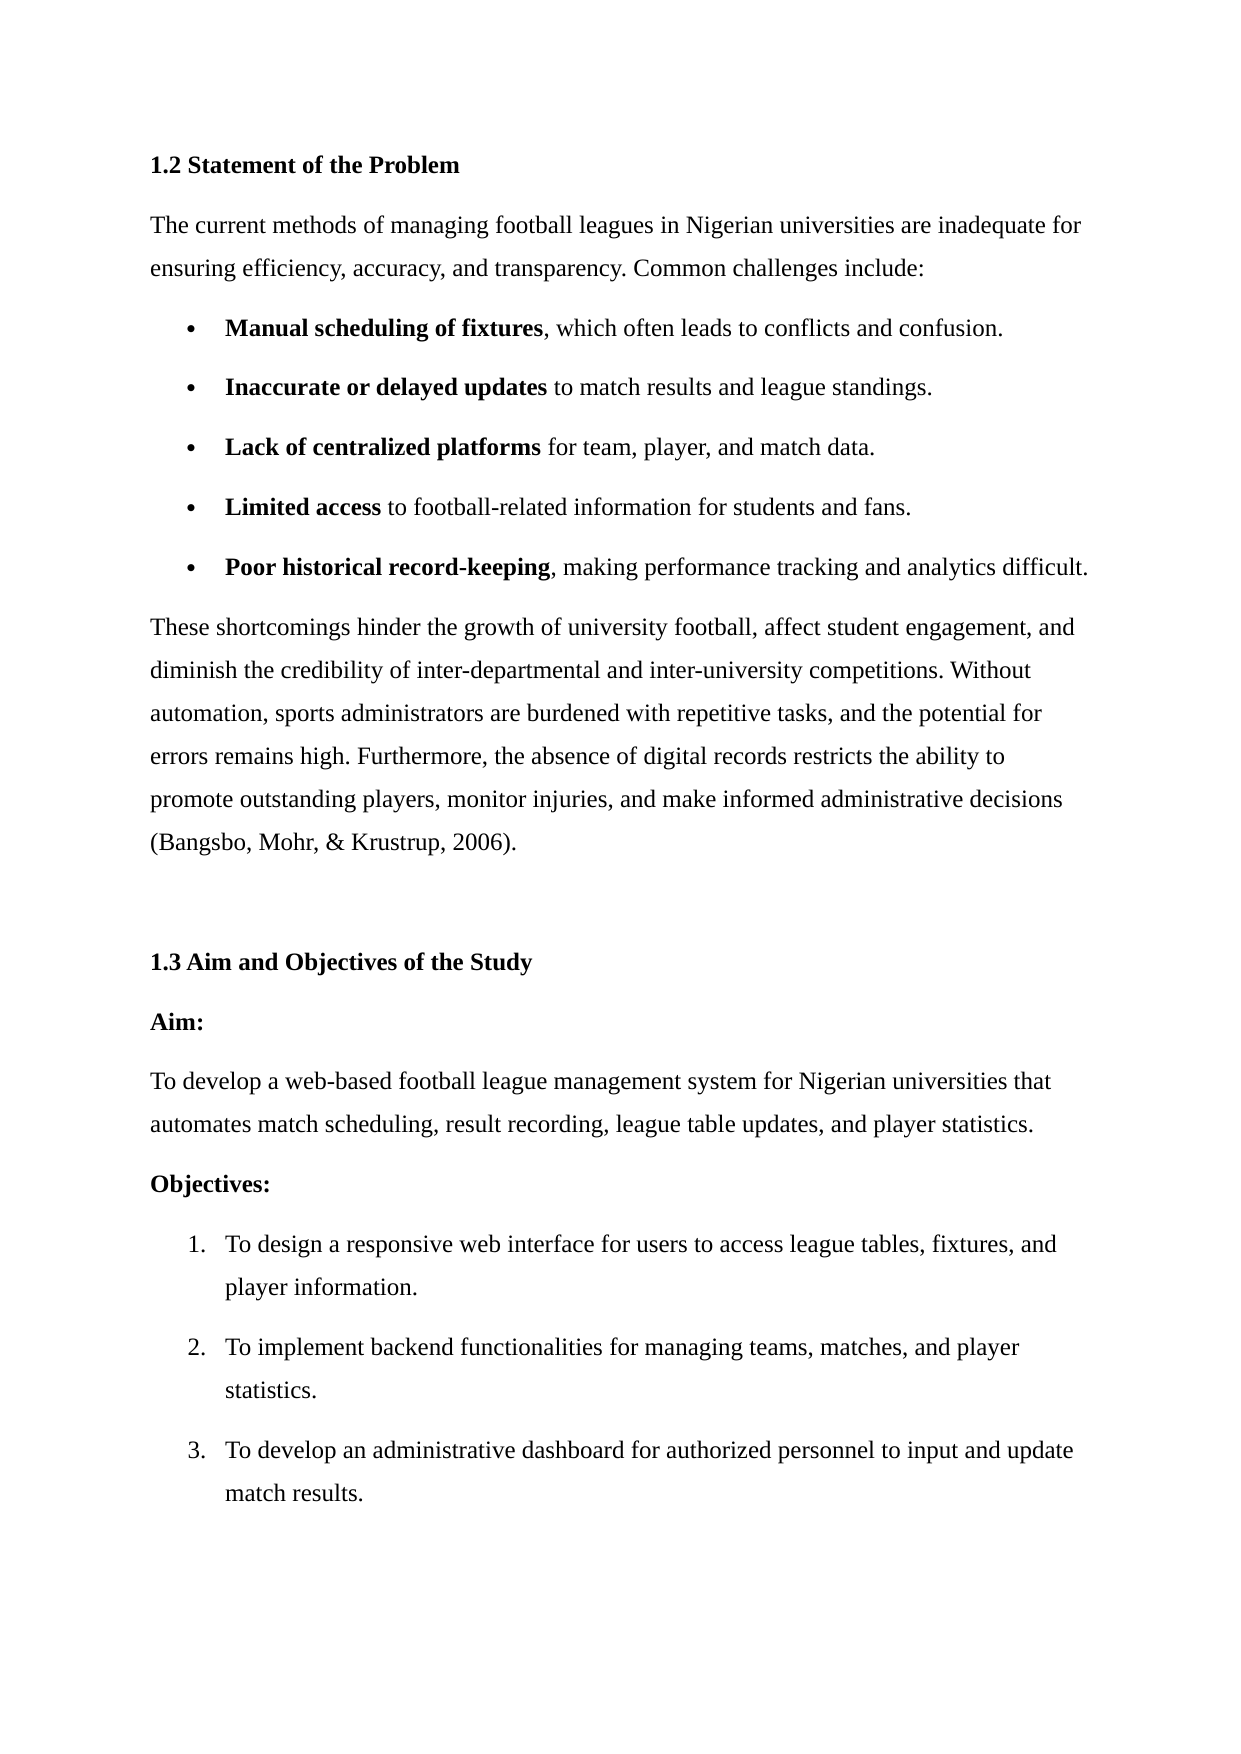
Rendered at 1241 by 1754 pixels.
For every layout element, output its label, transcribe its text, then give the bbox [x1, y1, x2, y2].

list To develop an administrative dashboard for authorized personnel to input and update match results. [187, 1435, 1090, 1507]
list Poor historical record-keeping, making performance tracking and analytics difficult. [187, 552, 1090, 581]
text The current methods of managing football leagues in Nigerian universities are inadequate for ensuring efficiency, accuracy, and transparency. Common challenges include: [150, 210, 1090, 282]
text Aim: [150, 1007, 1090, 1035]
list To design a responsive web interface for users to access league tables, fixtures, and player information. [187, 1229, 1090, 1301]
text These shortcomings hinder the growth of university football, affect student engagement, and diminish the credibility of inter-departmental and inter-university competitions. Without automation, sports administrators are burdened with repetitive tasks, and the potential for errors remains high. Furthermore, the absence of digital records restricts the ability to promote outstanding players, monitor injuries, and make informed administrative decisions (Bangsbo, Mohr, & Krustrup, 2006). [150, 612, 1090, 856]
list Lack of centralized platforms for team, player, and match data. [187, 432, 1090, 461]
list Inaccurate or delayed updates to match results and league standings. [187, 372, 1090, 401]
list To implement backend functionalities for managing teams, matches, and player statistics. [187, 1332, 1090, 1404]
list Limited access to football-related information for students and fans. [187, 492, 1090, 521]
text To develop a web-based football league management system for Nigerian universities that automates match scheduling, result recording, league table updates, and player statistics. [150, 1066, 1090, 1138]
list Manual scheduling of fixtures, which often leads to conflicts and confusion. [187, 313, 1090, 341]
text Objectives: [150, 1169, 1090, 1198]
text 1.2 Statement of the Problem [150, 150, 1090, 179]
text 1.3 Aim and Objectives of the Study [150, 947, 1090, 976]
